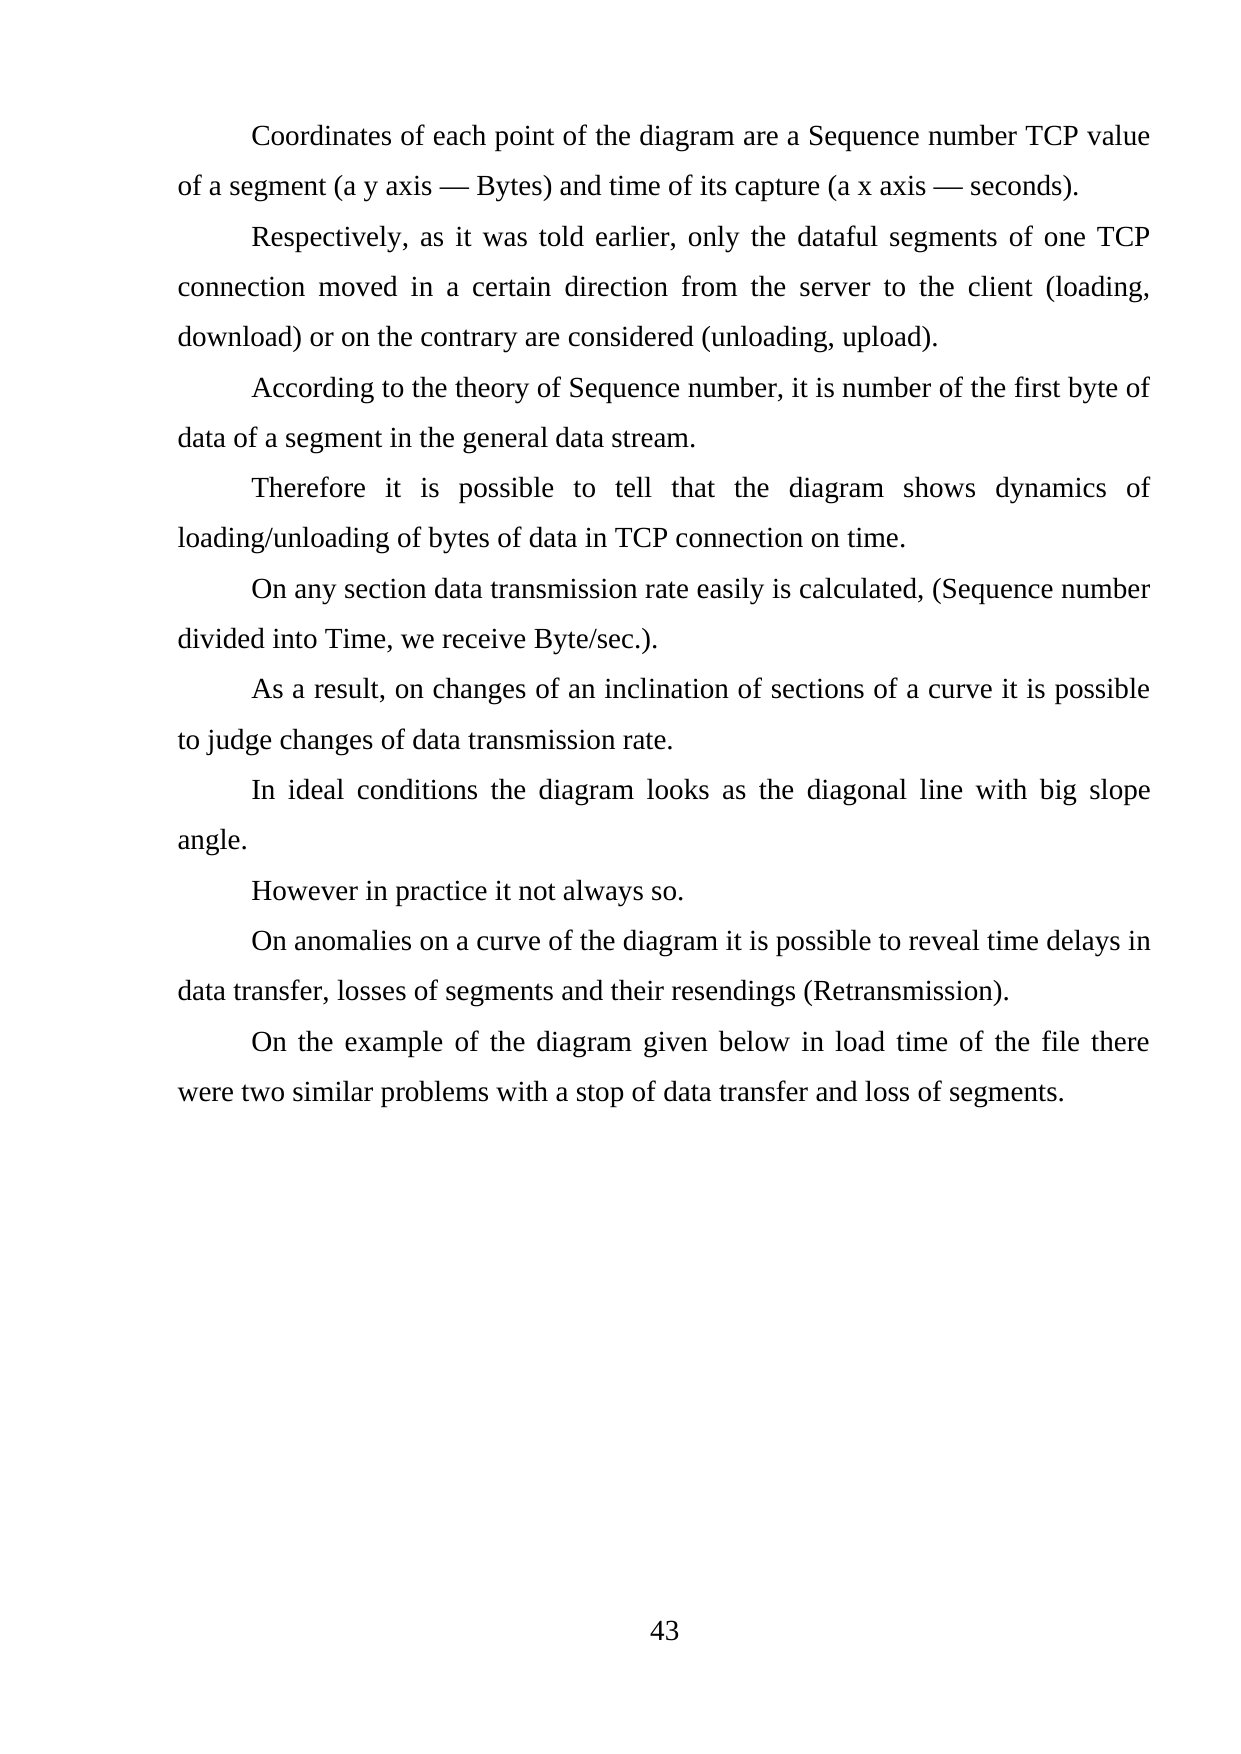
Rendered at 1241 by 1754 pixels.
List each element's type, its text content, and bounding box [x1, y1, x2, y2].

text On anomalies on a curve of the diagram it is possible to reveal time delays in data transfer, losses of segments and their resendings (Retransmission). [177, 923, 1152, 1007]
text On the example of the diagram given below in load time of the file there were two similar problems with a stop of data transfer and loss of segments. [177, 1024, 1152, 1108]
text Respectively, as it was told earlier, only the dataful segments of one TCP connection moved in a certain direction from the server to the client (loading, download) or on the contrary are considered (unloading, upload). [177, 219, 1152, 353]
text Therefore it is possible to tell that the diagram shows dynamics of loading/unloading of bytes of data in TCP connection on time. [177, 470, 1152, 554]
text In ideal conditions the diagram looks as the diagonal line with big slope angle. [177, 772, 1152, 856]
text However in practice it not always so. [177, 873, 1152, 906]
text Coordinates of each point of the diagram are a Sequence number TCP value of a segment (a y axis — Bytes) and time of its capture (a x axis — seconds). [177, 118, 1152, 202]
text As a result, on changes of an inclination of sections of a curve it is possible to judge changes of data transmission rate. [177, 672, 1152, 755]
text On any section data transmission rate easily is calculated, (Sequence number divided into Time, we receive Byte/sec.). [177, 571, 1152, 655]
text According to the theory of Sequence number, it is number of the first byte of data of a segment in the general data stream. [177, 370, 1152, 453]
